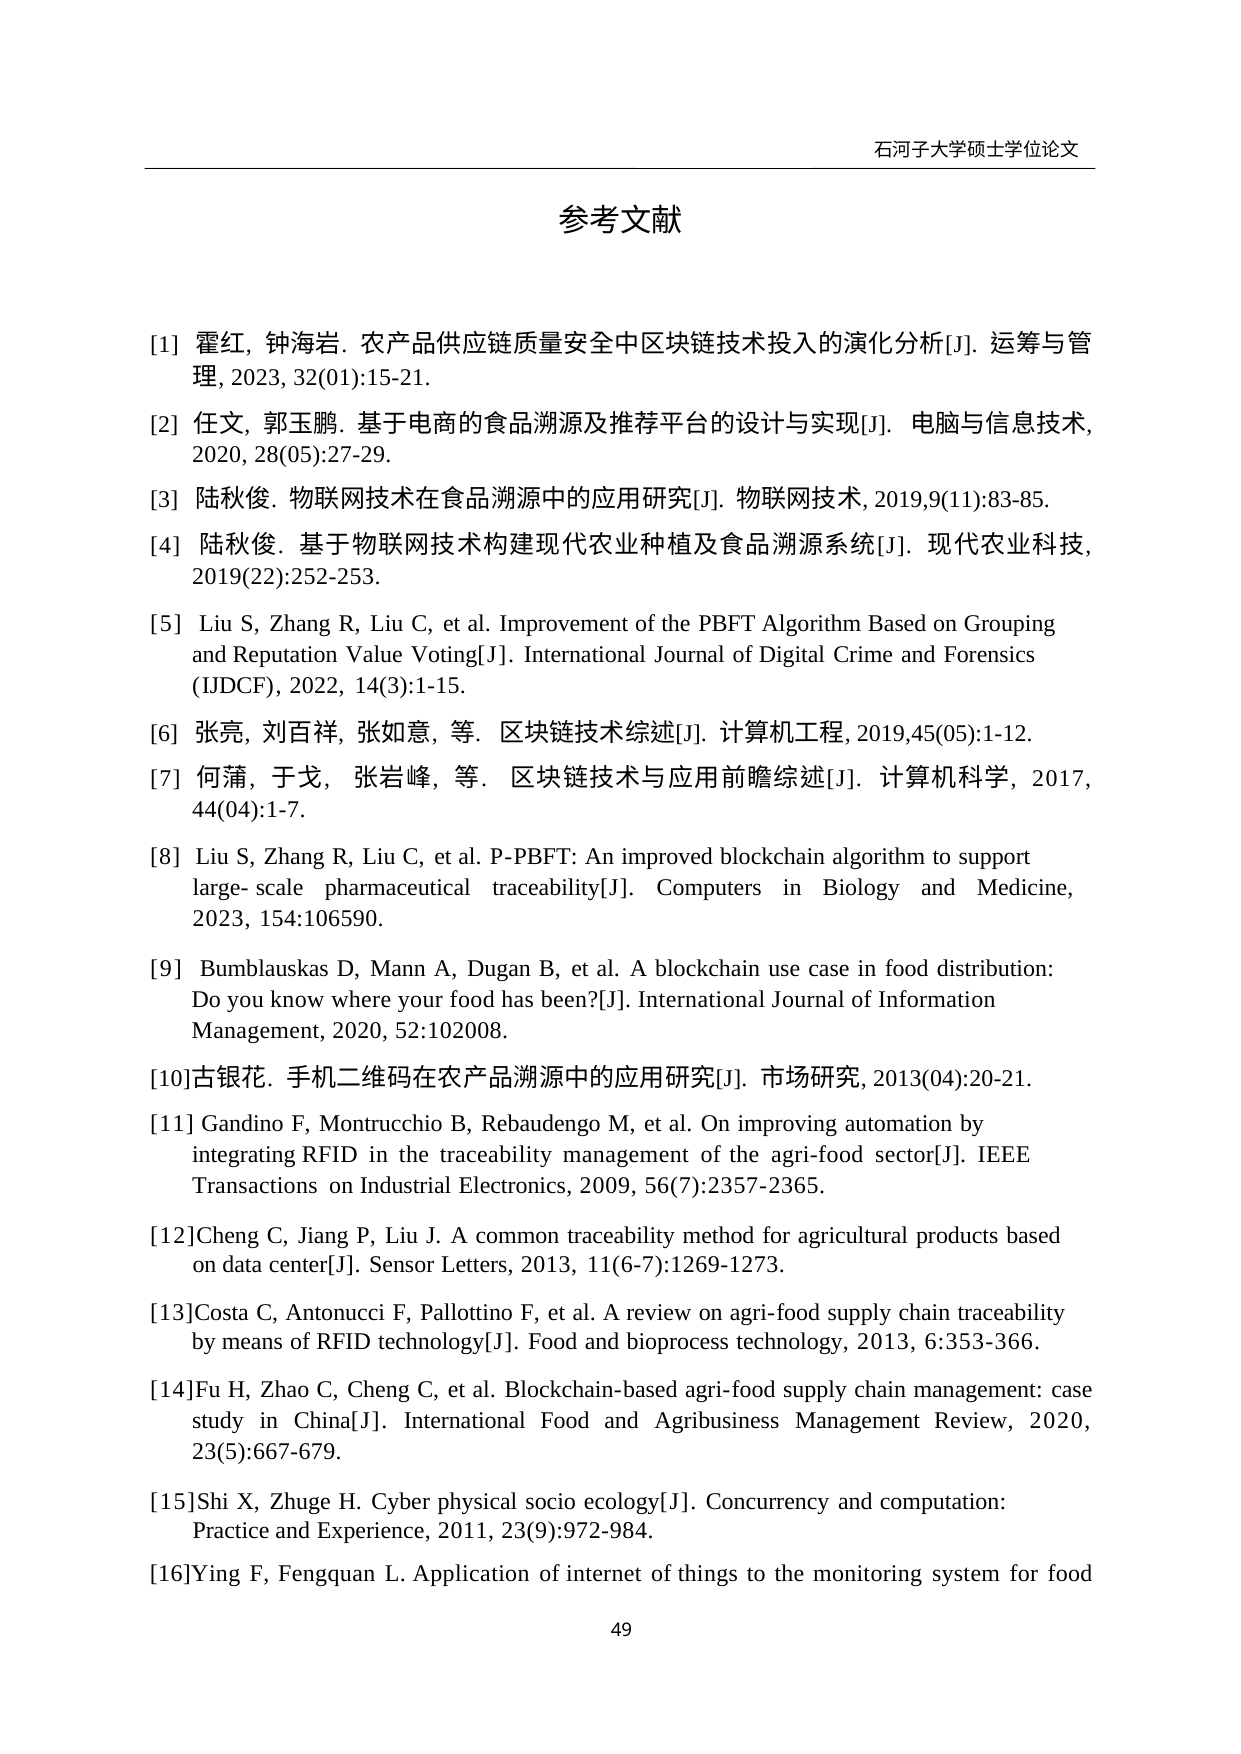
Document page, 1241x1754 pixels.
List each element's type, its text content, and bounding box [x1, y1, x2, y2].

text [15]Shi X, Zhuge H. Cyber physical socio ecology[J]. Concurrency and computation: Practice and Experience, 2011, 23(9):972-984. [150, 1487, 1093, 1544]
text [16]Ying F, Fengquan L. Application of internet of things to the monitoring system for food [149, 1564, 1096, 1586]
text [10]古银花. 手机二维码在农产品溯源中的应用研究[J]. 市场研究, 2013(04):20-21. [150, 1062, 1096, 1093]
text [3] 陆秋俊. 物联网技术在食品溯源中的应用研究[J]. 物联网技术, 2019,9(11):83-85. [150, 484, 1096, 514]
text [14]Fu H, Zhao C, Cheng C, et al. Blockchain-based agri-food supply chain management: case study in China[J]. International Food and Agribusiness Management Review, 2020, 23(5):667-679. [150, 1375, 1093, 1465]
text [8] Liu S, Zhang R, Liu C, et al. P-PBFT: An improved blockchain algorithm to support large- scale pharmaceutical traceability[J]. Computers in Biology and Medicine, 2023, 154:106590. [150, 842, 1093, 932]
text [1] 霍红, 钟海岩. 农产品供应链质量安全中区块链技术投入的演化分析[J]. 运筹与管 理, 2023, 32(01):15-21. [150, 326, 1093, 393]
text [7] 何蒲, 于戈, 张岩峰, 等. 区块链技术与应用前瞻综述[J]. 计算机科学, 2017, 44(04):1-7. [150, 760, 1093, 822]
text [4] 陆秋俊. 基于物联网技术构建现代农业种植及食品溯源系统[J]. 现代农业科技, 2019(22):252-253. [150, 527, 1093, 589]
text [2] 任文, 郭玉鹏. 基于电商的食品溯源及推荐平台的设计与实现[J]. 电脑与信息技术, 2020, 28(05):27-29. [150, 405, 1093, 468]
text [11] Gandino F, Montrucchio B, Rebaudengo M, et al. On improving automation by integrating RFID in the traceability management of the agri-food sector[J]. IEEE Transactions on Industrial Electronics, 2009, 56(7):2357-2365. [150, 1109, 1093, 1199]
text [13]Costa C, Antonucci F, Pallottino F, et al. A review on agri-food supply chain traceability by means of RFID technology[J]. Food and bioprocess technology, 2013, 6:353-366. [150, 1298, 1093, 1355]
text [5] Liu S, Zhang R, Liu C, et al. Improvement of the PBFT Algorithm Based on Grouping and Reputation Value Voting[J]. International Journal of Digital Crime and Forensics (IJDCF), 2022, 14(3):1-15. [150, 609, 1093, 699]
text [6] 张亮, 刘百祥, 张如意, 等. 区块链技术综述[J]. 计算机工程, 2019,45(05):1-12. [150, 717, 1096, 747]
text [9] Bumblauskas D, Mann A, Dugan B, et al. A blockchain use case in food distribution: Do you know where your food has been?[J]. International Journal of Information Management, 2020, 52:102008. [150, 954, 1093, 1044]
text [12]Cheng C, Jiang P, Liu J. A common traceability method for agricultural products based on data center[J]. Sensor Letters, 2013, 11(6-7):1269-1273. [150, 1221, 1093, 1278]
text 参考文献 [559, 201, 1096, 240]
